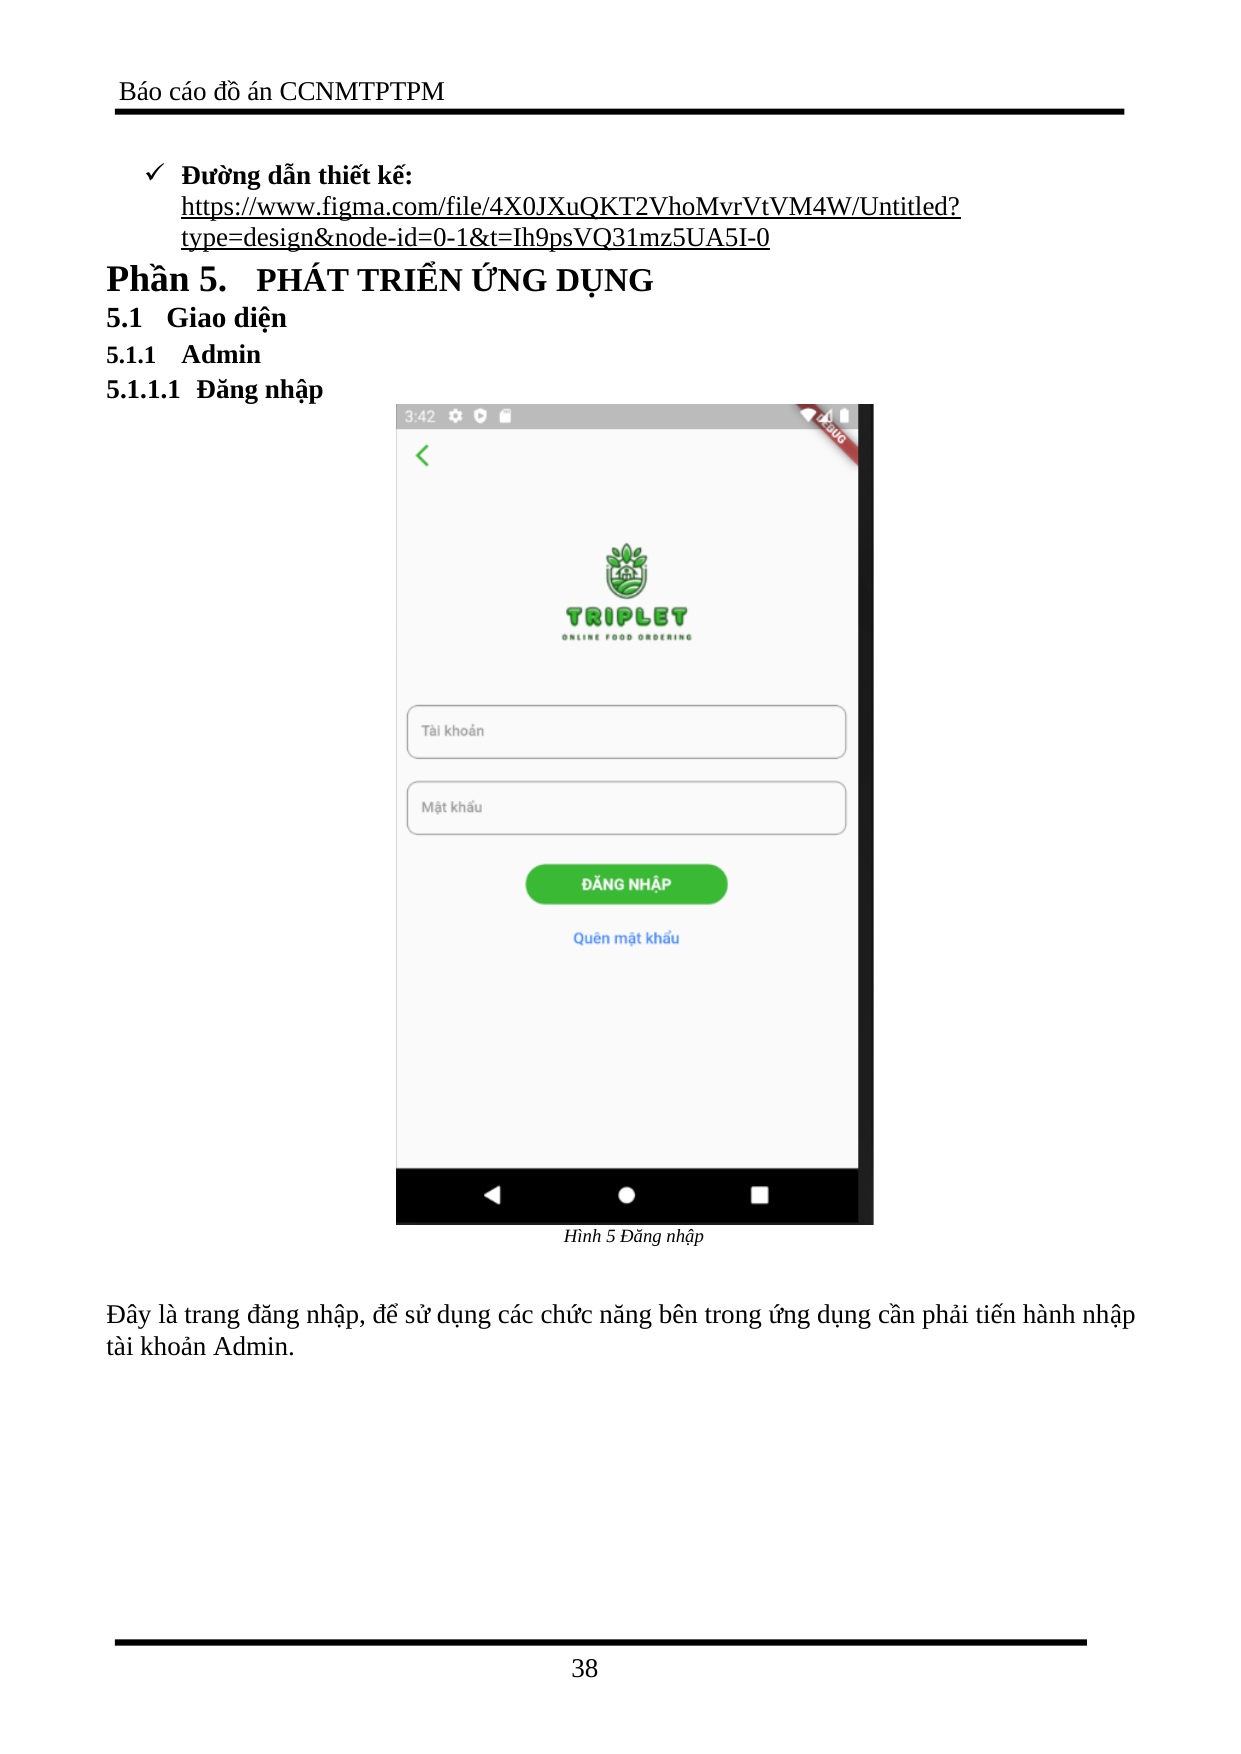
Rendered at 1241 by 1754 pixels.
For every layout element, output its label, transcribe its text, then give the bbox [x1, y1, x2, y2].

text Hình 5 Đăng nhập [106, 1225, 1163, 1246]
subtitle PHÁT TRIỂN ỨNG DỤNG [106, 256, 1163, 299]
subtitle Admin [106, 338, 1163, 369]
picture [396, 404, 874, 1225]
subtitle Đăng nhập [106, 373, 1163, 404]
text Đây là trang đăng nhập, để sử dụng các chức năng bên trong ứng dụng cần phải tiến hành nhập tài khoản Admin. [106, 1298, 1163, 1361]
list Đường dẫn thiết kế: https://www.figma.com/file/4X0JXuQKT2VhoMvrVtVM4W/Untitled?type=design&node-id=0-1&t=Ih9psVQ31mz5UA5I-0 [144, 159, 1163, 252]
subtitle Giao diện [106, 300, 1163, 334]
